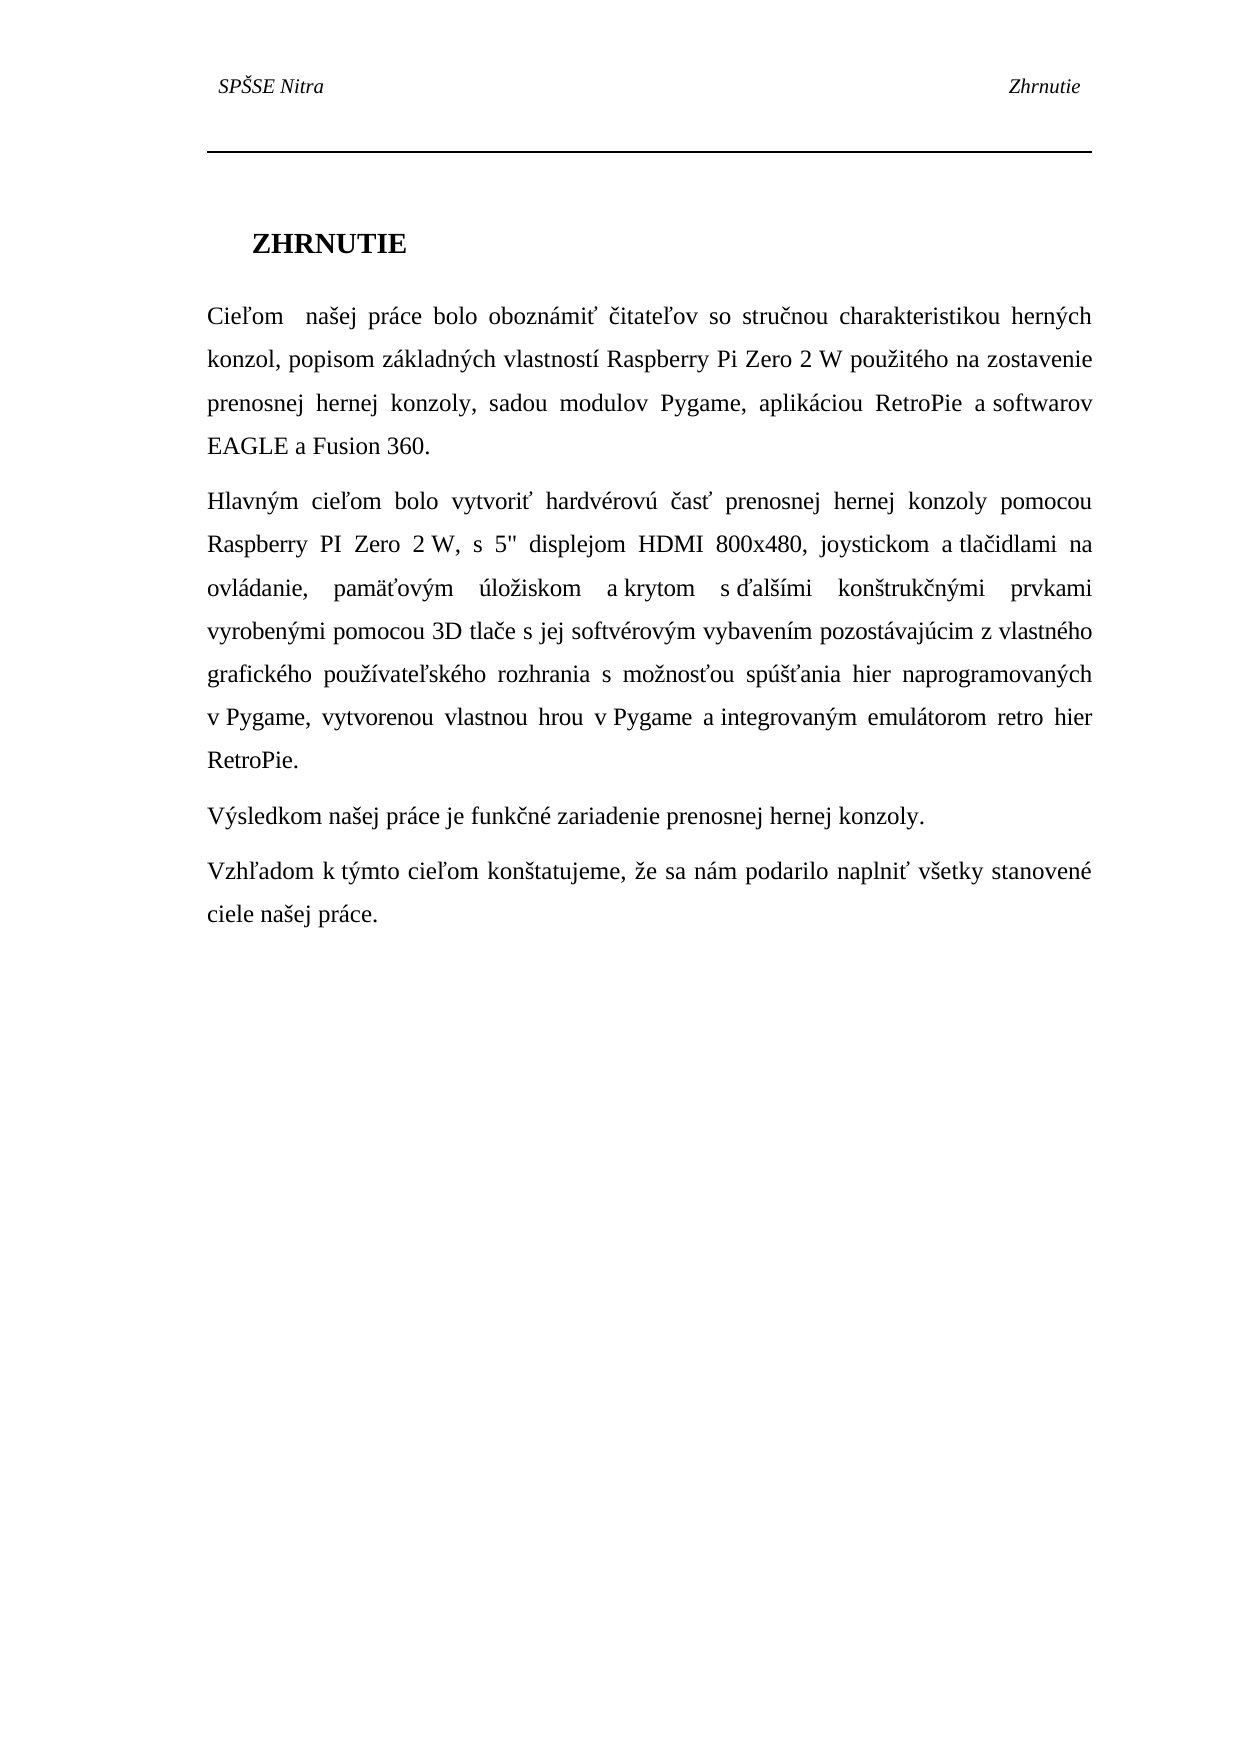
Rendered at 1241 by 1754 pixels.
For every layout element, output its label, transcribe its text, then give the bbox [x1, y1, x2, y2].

text Vzhľadom k týmto cieľom konštatujeme, že sa nám podarilo naplniť všetky stanovené ciele našej práce. [207, 856, 1092, 928]
text Cieľom našej práce bolo oboznámiť čitateľov so stručnou charakteristikou herných konzol, popisom základných vlastností Raspberry Pi Zero 2 W použitého na zostavenie prenosnej hernej konzoly, sadou modulov Pygame, aplikáciou RetroPie a softwarov EAGLE a Fusion 360. [207, 301, 1092, 459]
text Hlavným cieľom bolo vytvoriť hardvérovú časť prenosnej hernej konzoly pomocou Raspberry PI Zero 2 W, s 5" displejom HDMI 800x480, joystickom a tlačidlami na ovládanie, pamäťovým úložiskom a krytom s ďalšími konštrukčnými prvkami vyrobenými pomocou 3D tlače s jej softvérovým vybavením pozostávajúcim z vlastného grafického používateľského rozhrania s možnosťou spúšťania hier naprogramovaných v Pygame, vytvorenou vlastnou hrou v Pygame a integrovaným emulátorom retro hier RetroPie. [207, 486, 1092, 774]
subtitle ZHRNUTIE [252, 226, 1092, 259]
text Výsledkom našej práce je funkčné zariadenie prenosnej hernej konzoly. [207, 801, 1092, 829]
